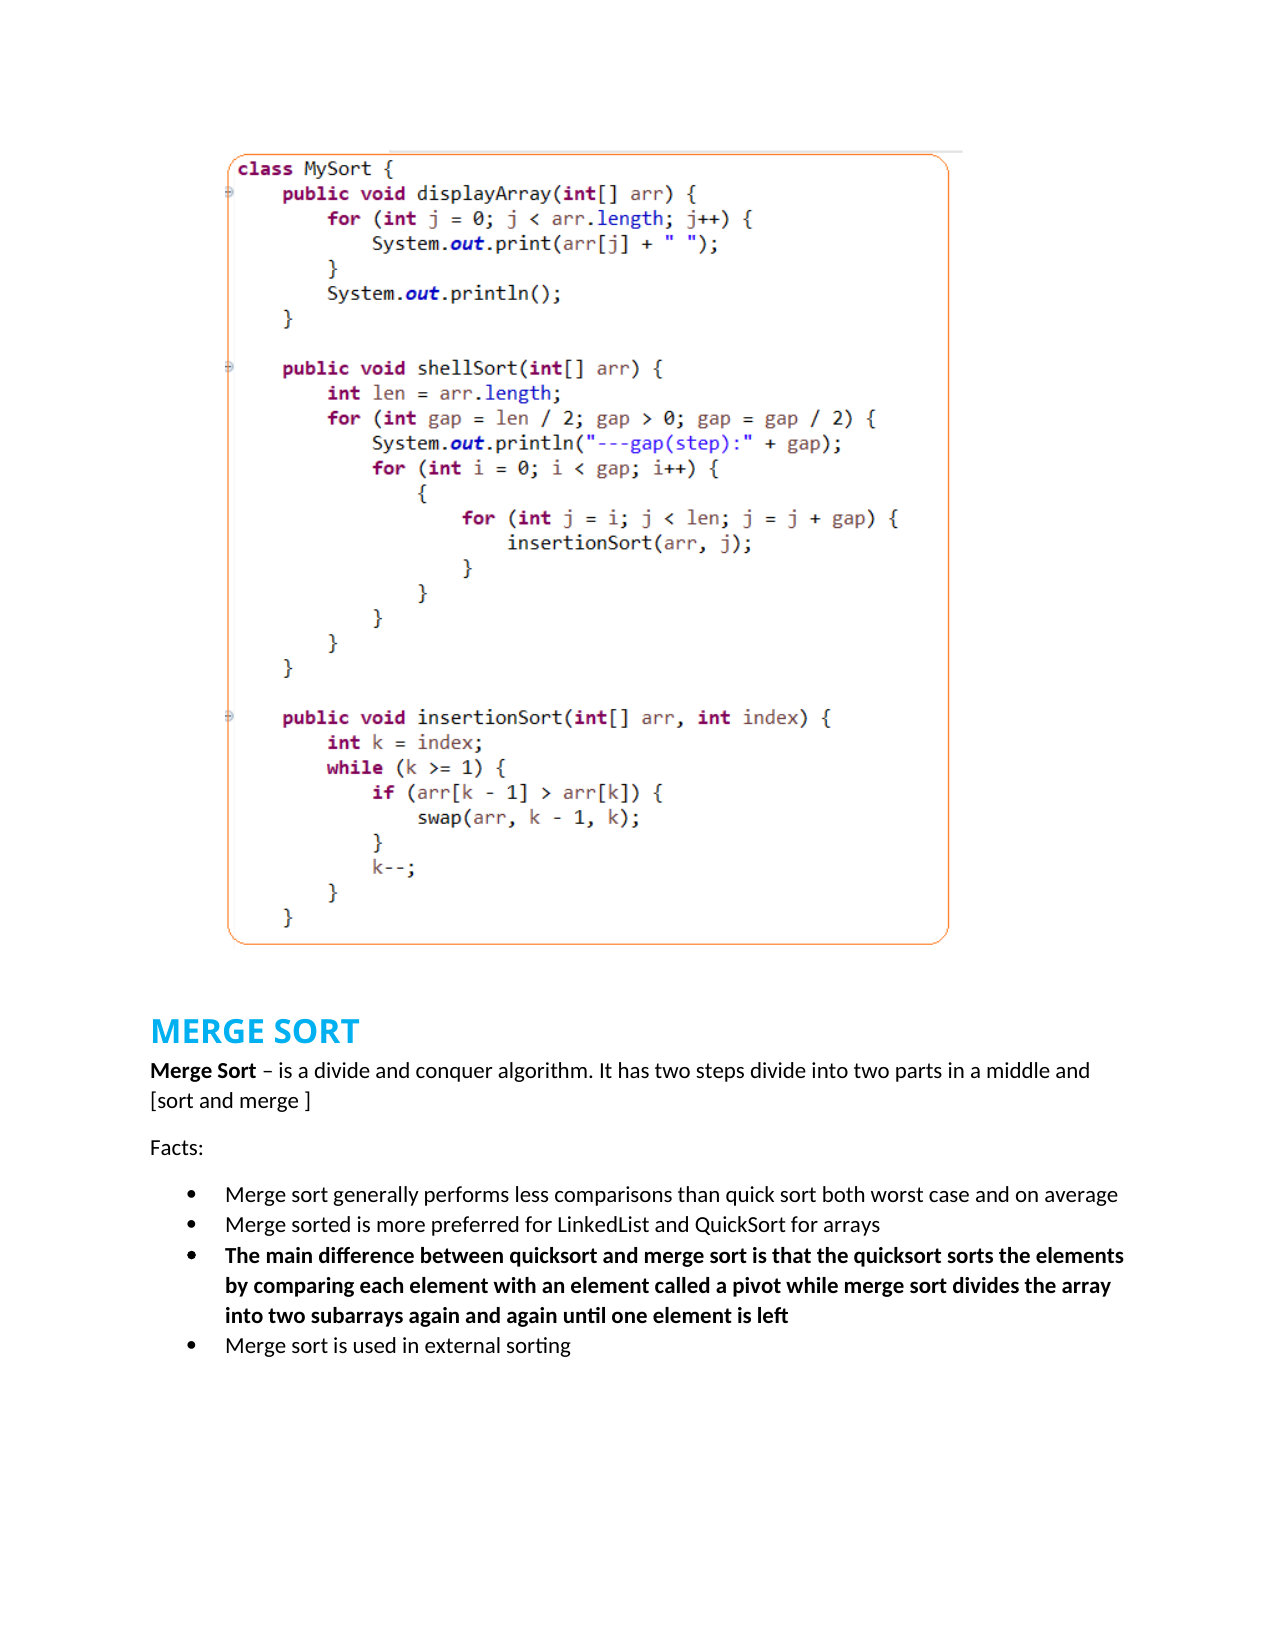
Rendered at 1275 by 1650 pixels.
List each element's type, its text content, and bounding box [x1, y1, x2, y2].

list Merge sort generally performs less comparisons than quick sort both worst case and on average [187, 1180, 1125, 1208]
subtitle MERGE SORT [150, 1007, 1125, 1053]
text Merge Sort – is a divide and conquer algorithm. It has two steps divide into two parts in a middle and [sort and merge ] [150, 1056, 1125, 1114]
text Facts: [150, 1133, 1125, 1161]
list The main difference between quicksort and merge sort is that the quicksort sorts the elements by comparing each element with an element called a pivot while merge sort divides the array into two subarrays again and again until one element is left [187, 1241, 1125, 1329]
list Merge sorted is more preferred for LinkedList and QuickSort for arrays [187, 1211, 1125, 1238]
picture [225, 150, 963, 950]
list Merge sort is used in external sorting [187, 1331, 1125, 1359]
